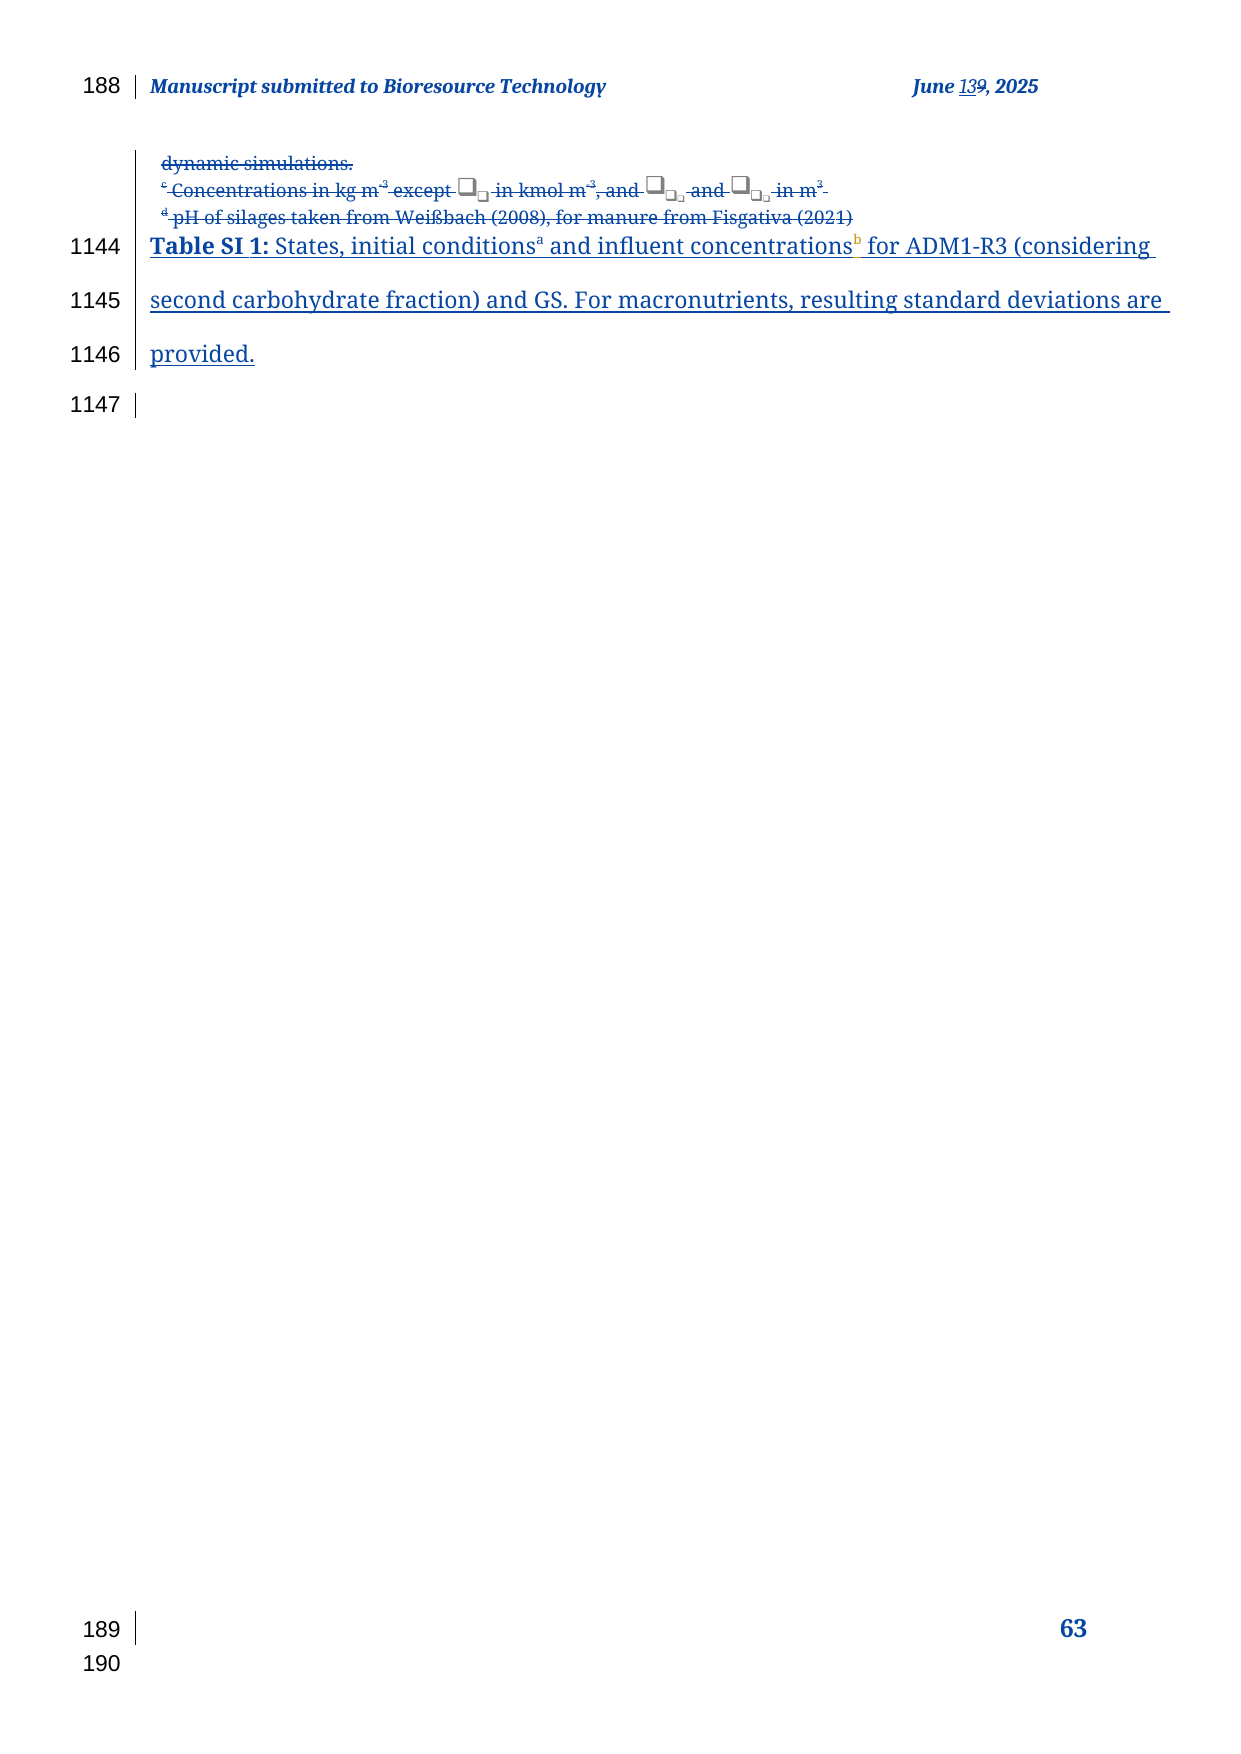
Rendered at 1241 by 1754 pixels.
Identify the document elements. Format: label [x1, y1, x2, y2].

table_cell [150, 150, 1158, 230]
